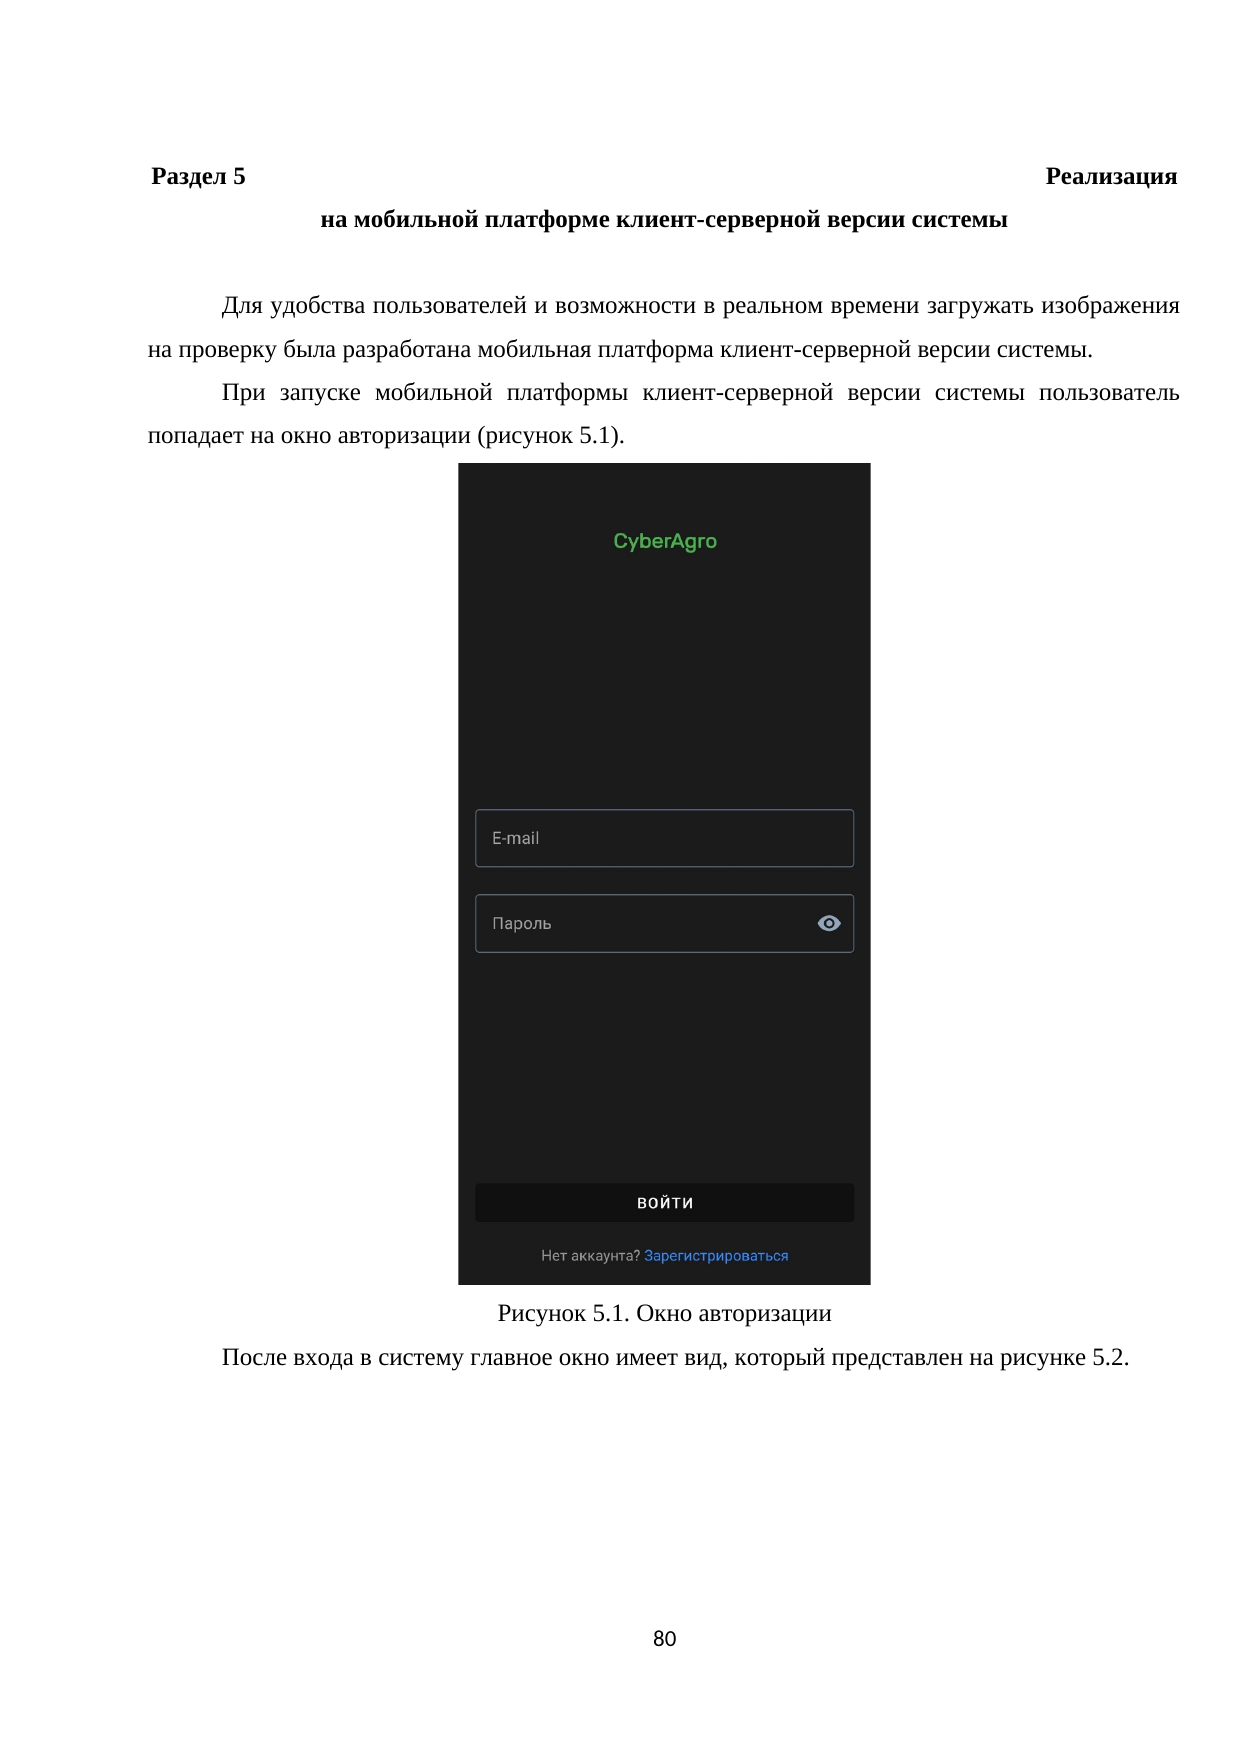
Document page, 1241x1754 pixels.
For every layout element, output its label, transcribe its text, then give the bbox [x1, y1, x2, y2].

text После входа в систему главное окно имеет вид, который представлен на рисунке 5.2. [148, 1342, 1181, 1370]
text Для удобства пользователей и возможности в реальном времени загружать изображения на проверку была разработана мобильная платформа клиент-серверной версии системы. [148, 291, 1181, 362]
picture [458, 463, 871, 1285]
text При запуске мобильной платформы клиент-серверной версии системы пользователь попадает на окно авторизации (рисунок 5.1). [148, 377, 1181, 449]
text Рисунок 5.1. Окно авторизации [148, 1298, 1181, 1327]
subtitle Раздел 5 Реализация на мобильной платформе клиент-серверной версии системы [148, 161, 1181, 233]
